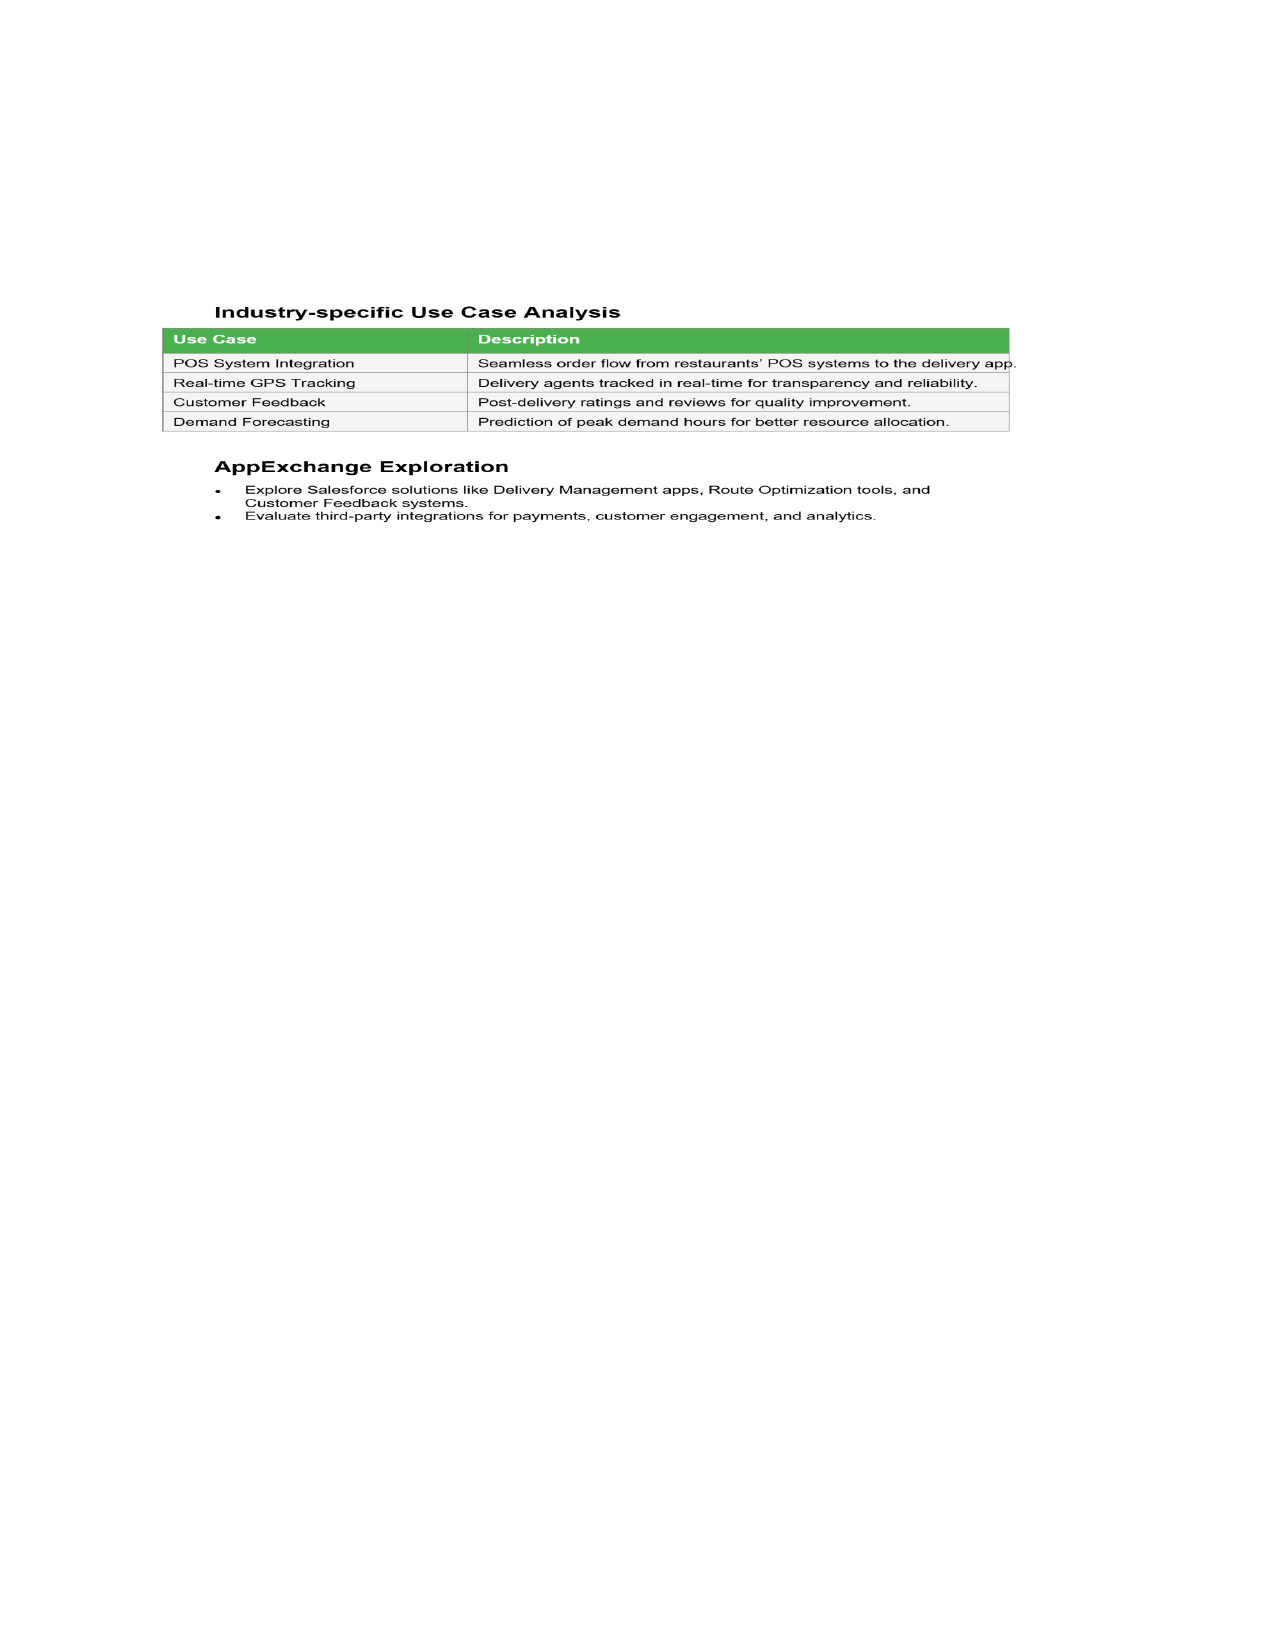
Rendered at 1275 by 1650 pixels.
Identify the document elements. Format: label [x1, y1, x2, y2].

picture [82, 192, 1089, 1102]
